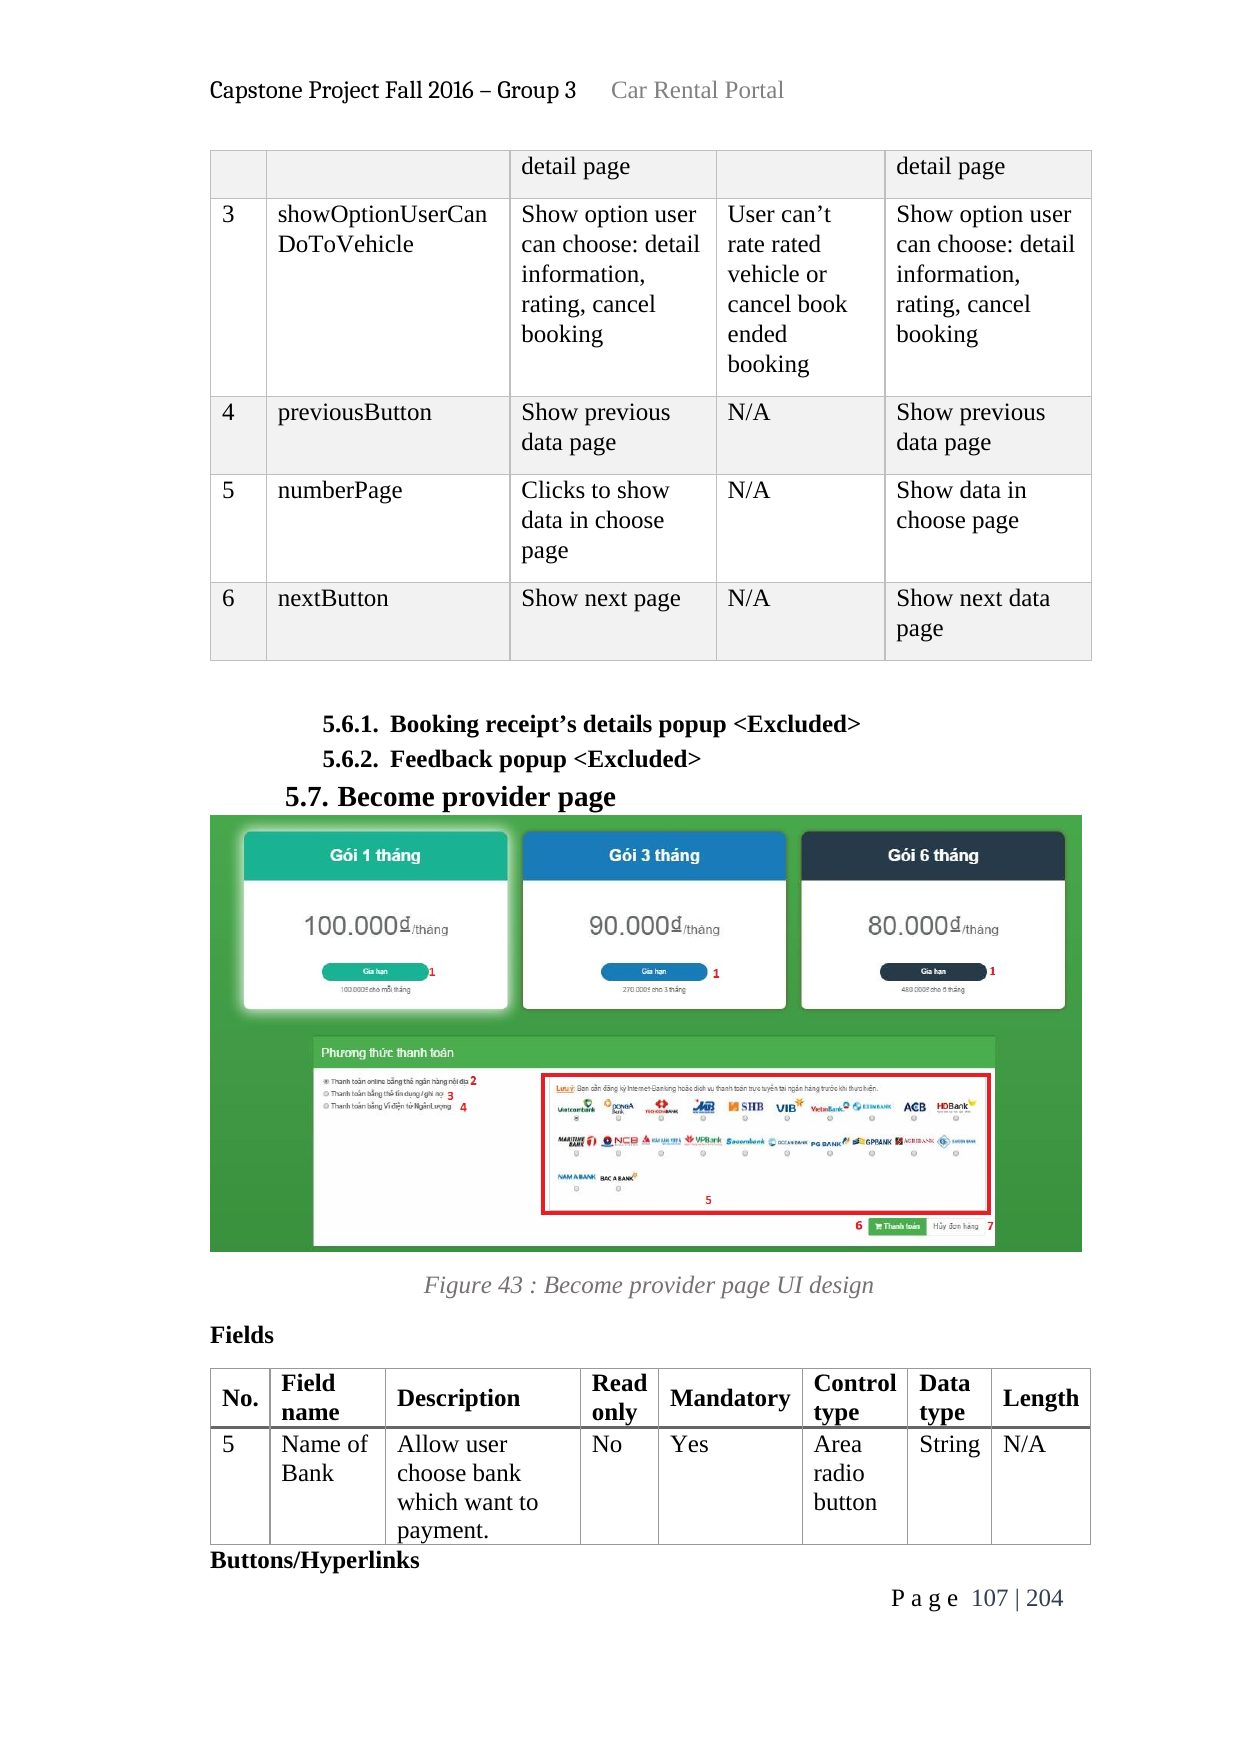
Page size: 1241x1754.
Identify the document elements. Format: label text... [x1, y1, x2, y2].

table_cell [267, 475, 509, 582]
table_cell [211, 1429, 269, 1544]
text Fields [210, 1320, 1090, 1348]
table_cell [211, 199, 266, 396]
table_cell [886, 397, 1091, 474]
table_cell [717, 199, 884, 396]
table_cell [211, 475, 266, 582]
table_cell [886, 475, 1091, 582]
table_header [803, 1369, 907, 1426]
subtitle Booking receipt’s details popup <Excluded> [322, 709, 1090, 737]
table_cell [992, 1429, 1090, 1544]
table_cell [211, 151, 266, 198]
text Buttons/Hyperlinks [210, 1545, 1090, 1574]
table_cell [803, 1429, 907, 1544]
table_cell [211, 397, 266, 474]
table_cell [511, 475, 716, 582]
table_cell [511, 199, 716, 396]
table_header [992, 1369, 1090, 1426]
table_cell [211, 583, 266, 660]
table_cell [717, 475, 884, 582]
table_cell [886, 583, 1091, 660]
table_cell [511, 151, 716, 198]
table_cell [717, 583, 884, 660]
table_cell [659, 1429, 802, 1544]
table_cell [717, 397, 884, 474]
picture [210, 815, 1082, 1252]
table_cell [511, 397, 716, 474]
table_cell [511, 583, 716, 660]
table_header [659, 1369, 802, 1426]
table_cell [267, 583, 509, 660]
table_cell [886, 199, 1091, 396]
text Figure 43 : Become provider page UI design [210, 1270, 1090, 1299]
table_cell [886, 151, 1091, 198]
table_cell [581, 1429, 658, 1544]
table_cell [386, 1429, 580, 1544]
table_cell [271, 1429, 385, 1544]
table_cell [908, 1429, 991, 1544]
subtitle Become provider page [285, 779, 1090, 813]
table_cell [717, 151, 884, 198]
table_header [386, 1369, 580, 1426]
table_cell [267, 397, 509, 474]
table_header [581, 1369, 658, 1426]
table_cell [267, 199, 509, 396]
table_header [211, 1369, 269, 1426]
subtitle Feedback popup <Excluded> [322, 744, 1090, 773]
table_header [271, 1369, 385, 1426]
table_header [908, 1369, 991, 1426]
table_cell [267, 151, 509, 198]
